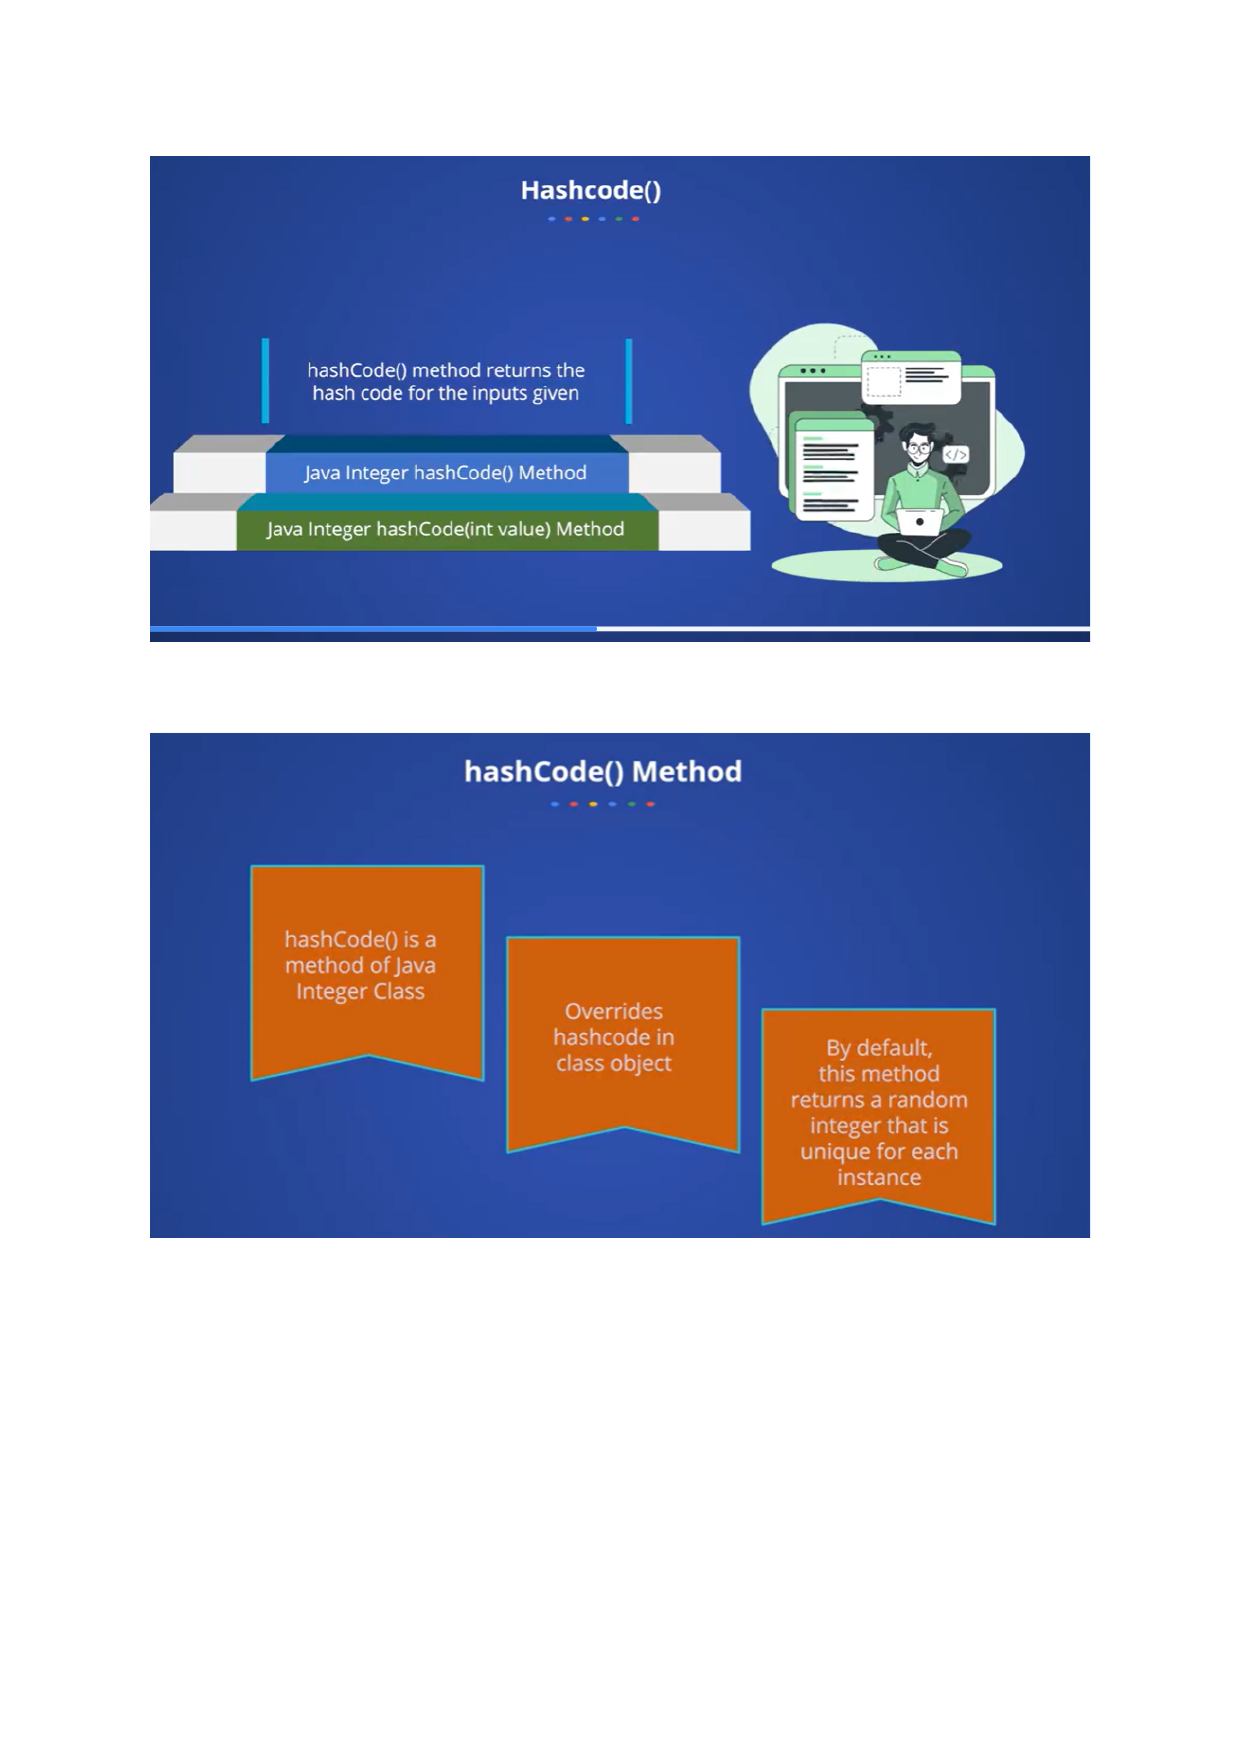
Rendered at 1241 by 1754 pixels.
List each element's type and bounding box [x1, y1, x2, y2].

picture [150, 150, 1091, 642]
picture [150, 719, 1091, 1238]
